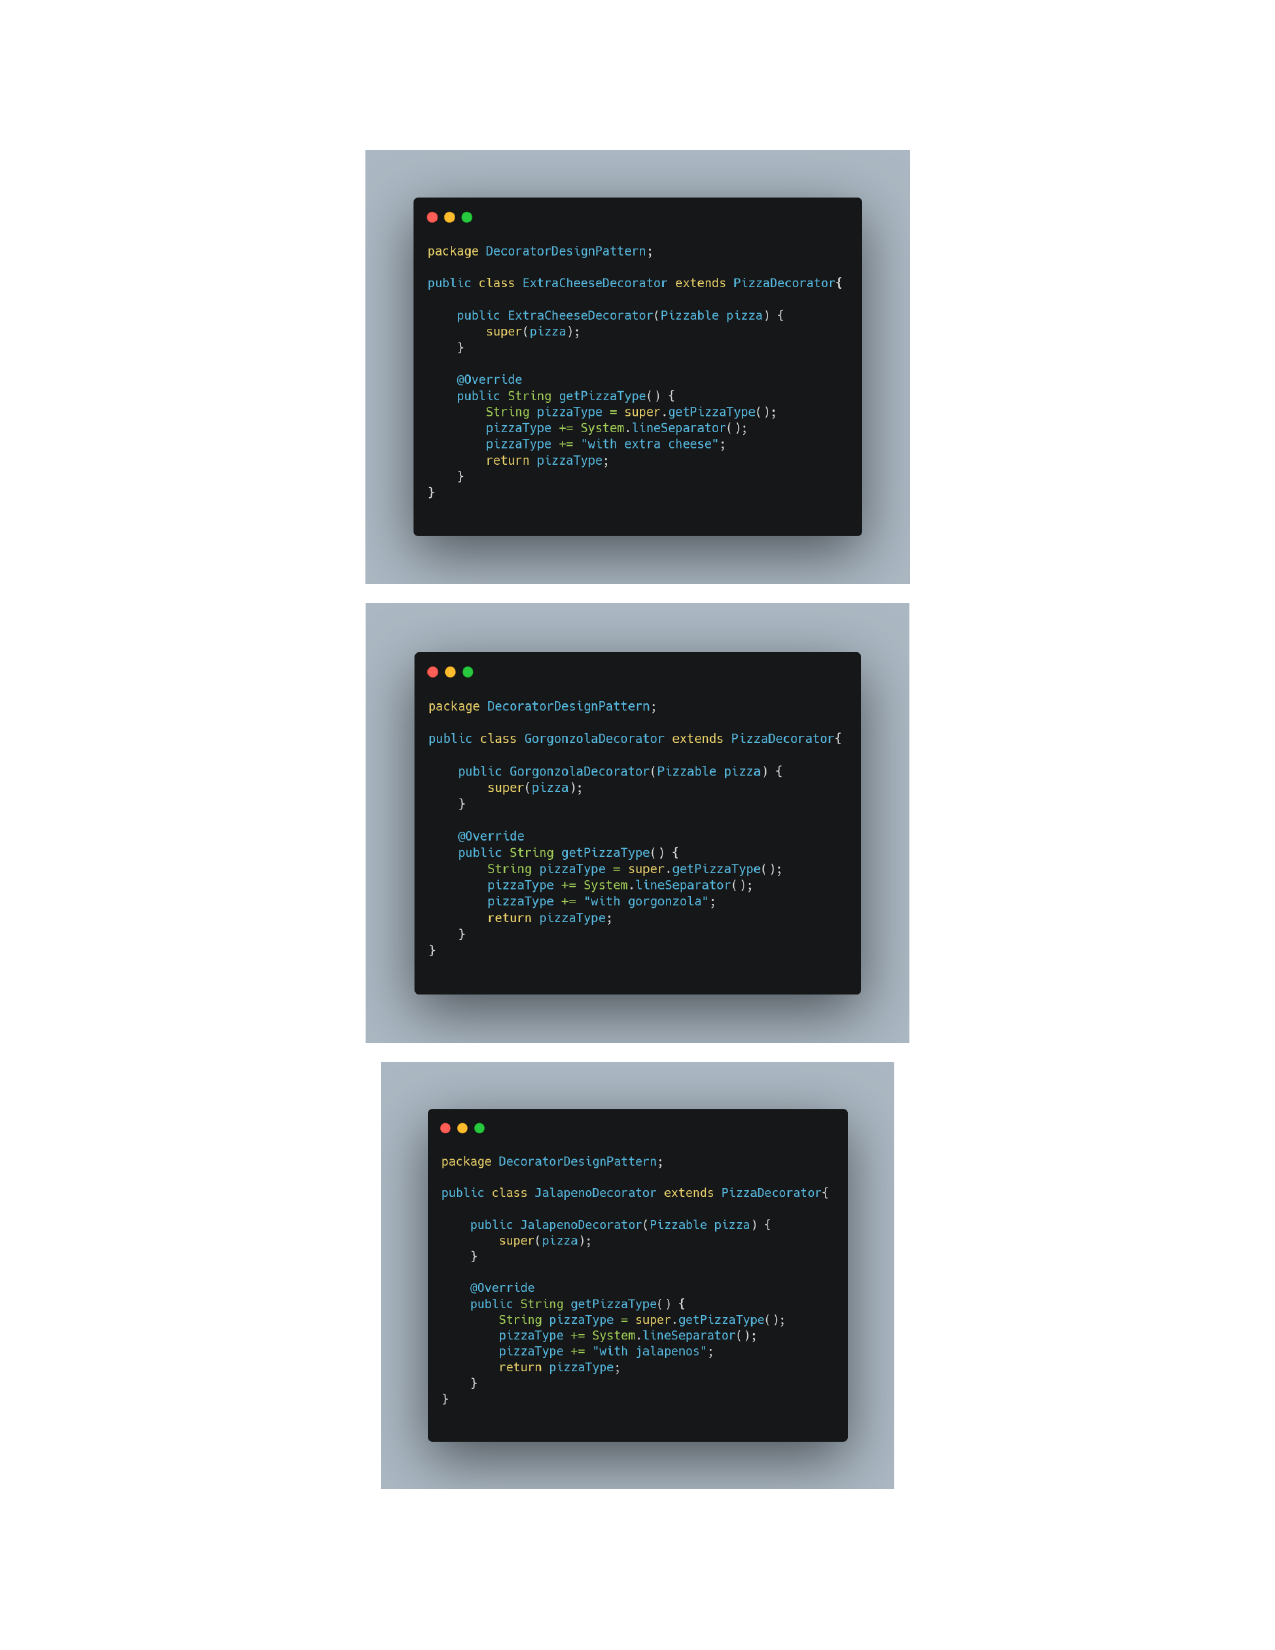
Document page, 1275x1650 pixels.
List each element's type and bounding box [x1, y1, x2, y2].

picture [365, 603, 910, 1043]
picture [365, 150, 910, 584]
picture [381, 1062, 895, 1489]
